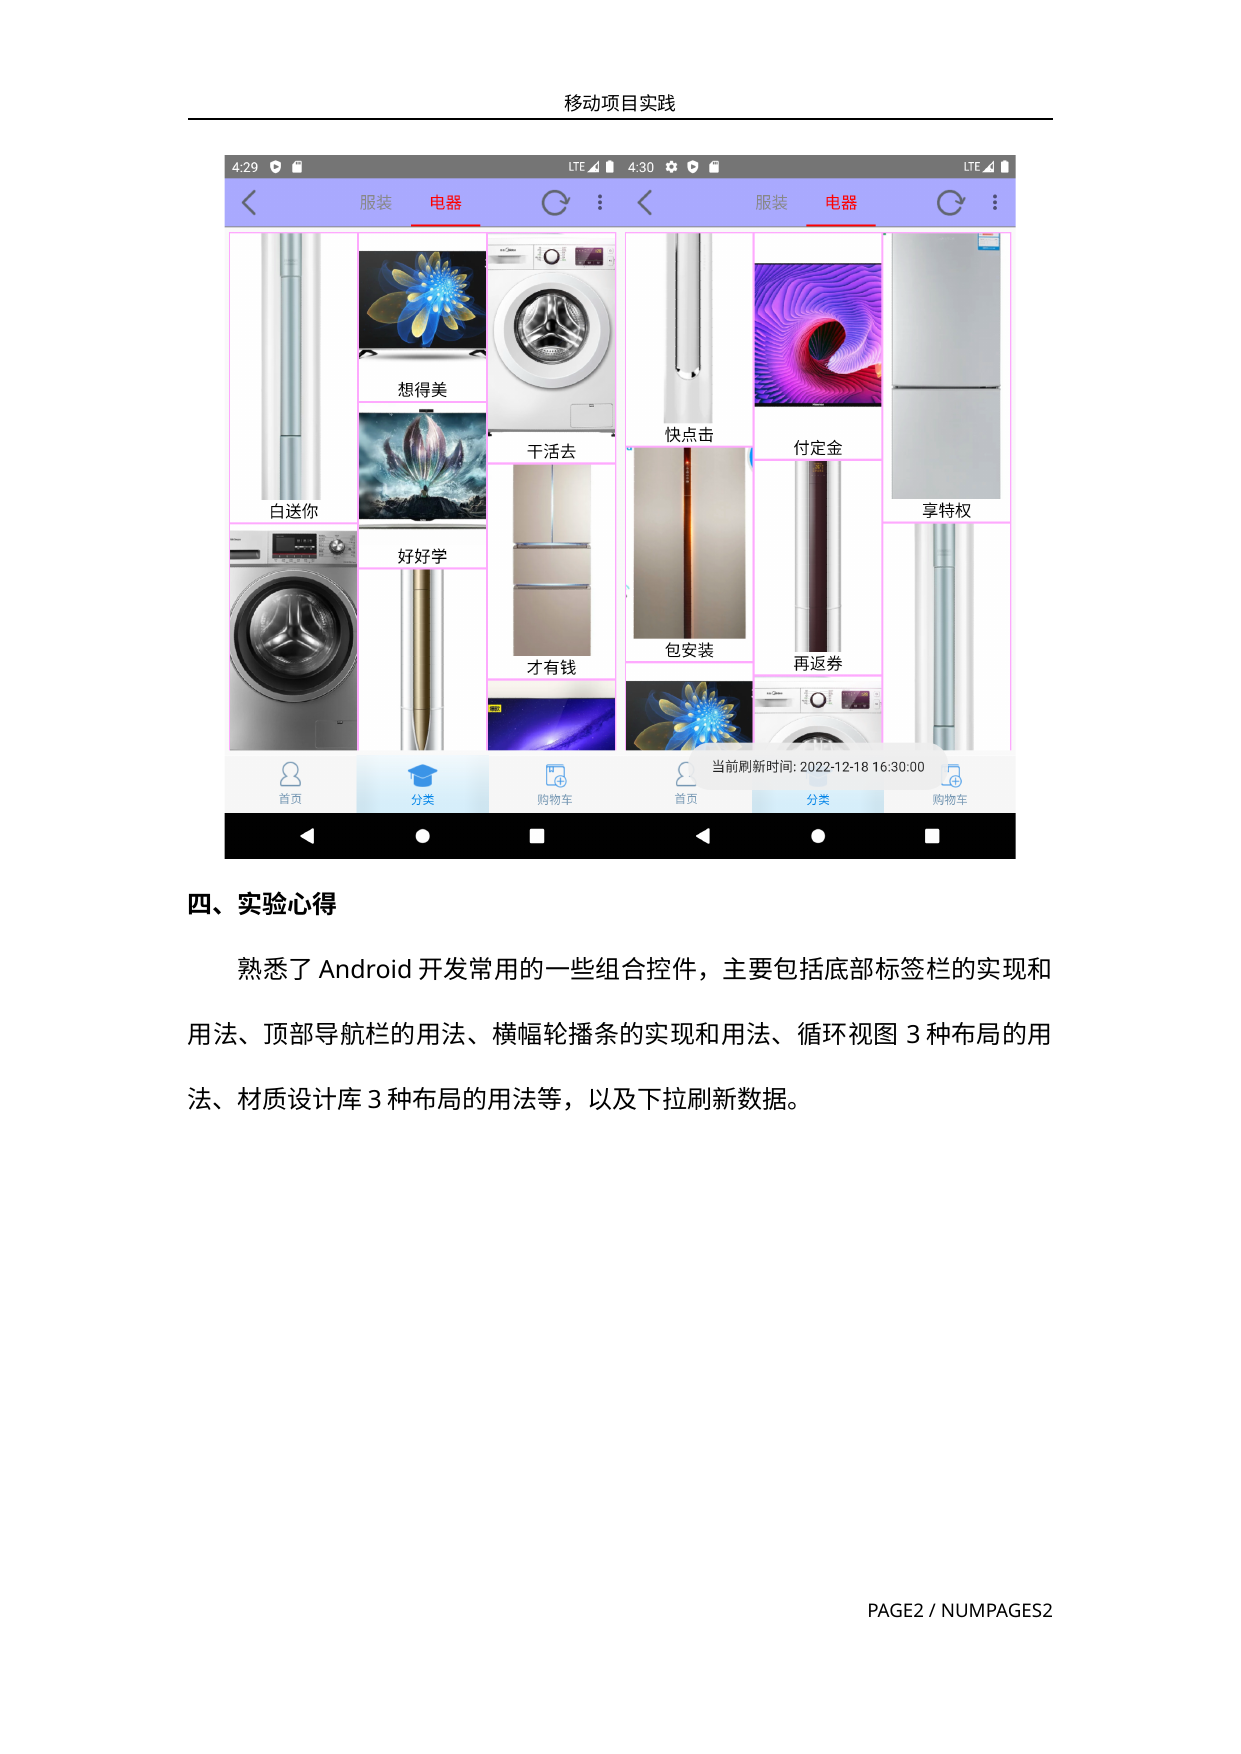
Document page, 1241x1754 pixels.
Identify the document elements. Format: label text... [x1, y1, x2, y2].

text 熟悉了Android开发常用的一些组合控件，主要包括底部标签栏的实现和用法、顶部导航栏的用法、横幅轮播条的实现和用法、循环视图3种布局的用法、材质设计库3种布局的用法等，以及下拉刷新数据。 [187, 936, 1053, 1131]
picture [224, 155, 1016, 859]
text 四、实验心得 [187, 871, 1053, 936]
